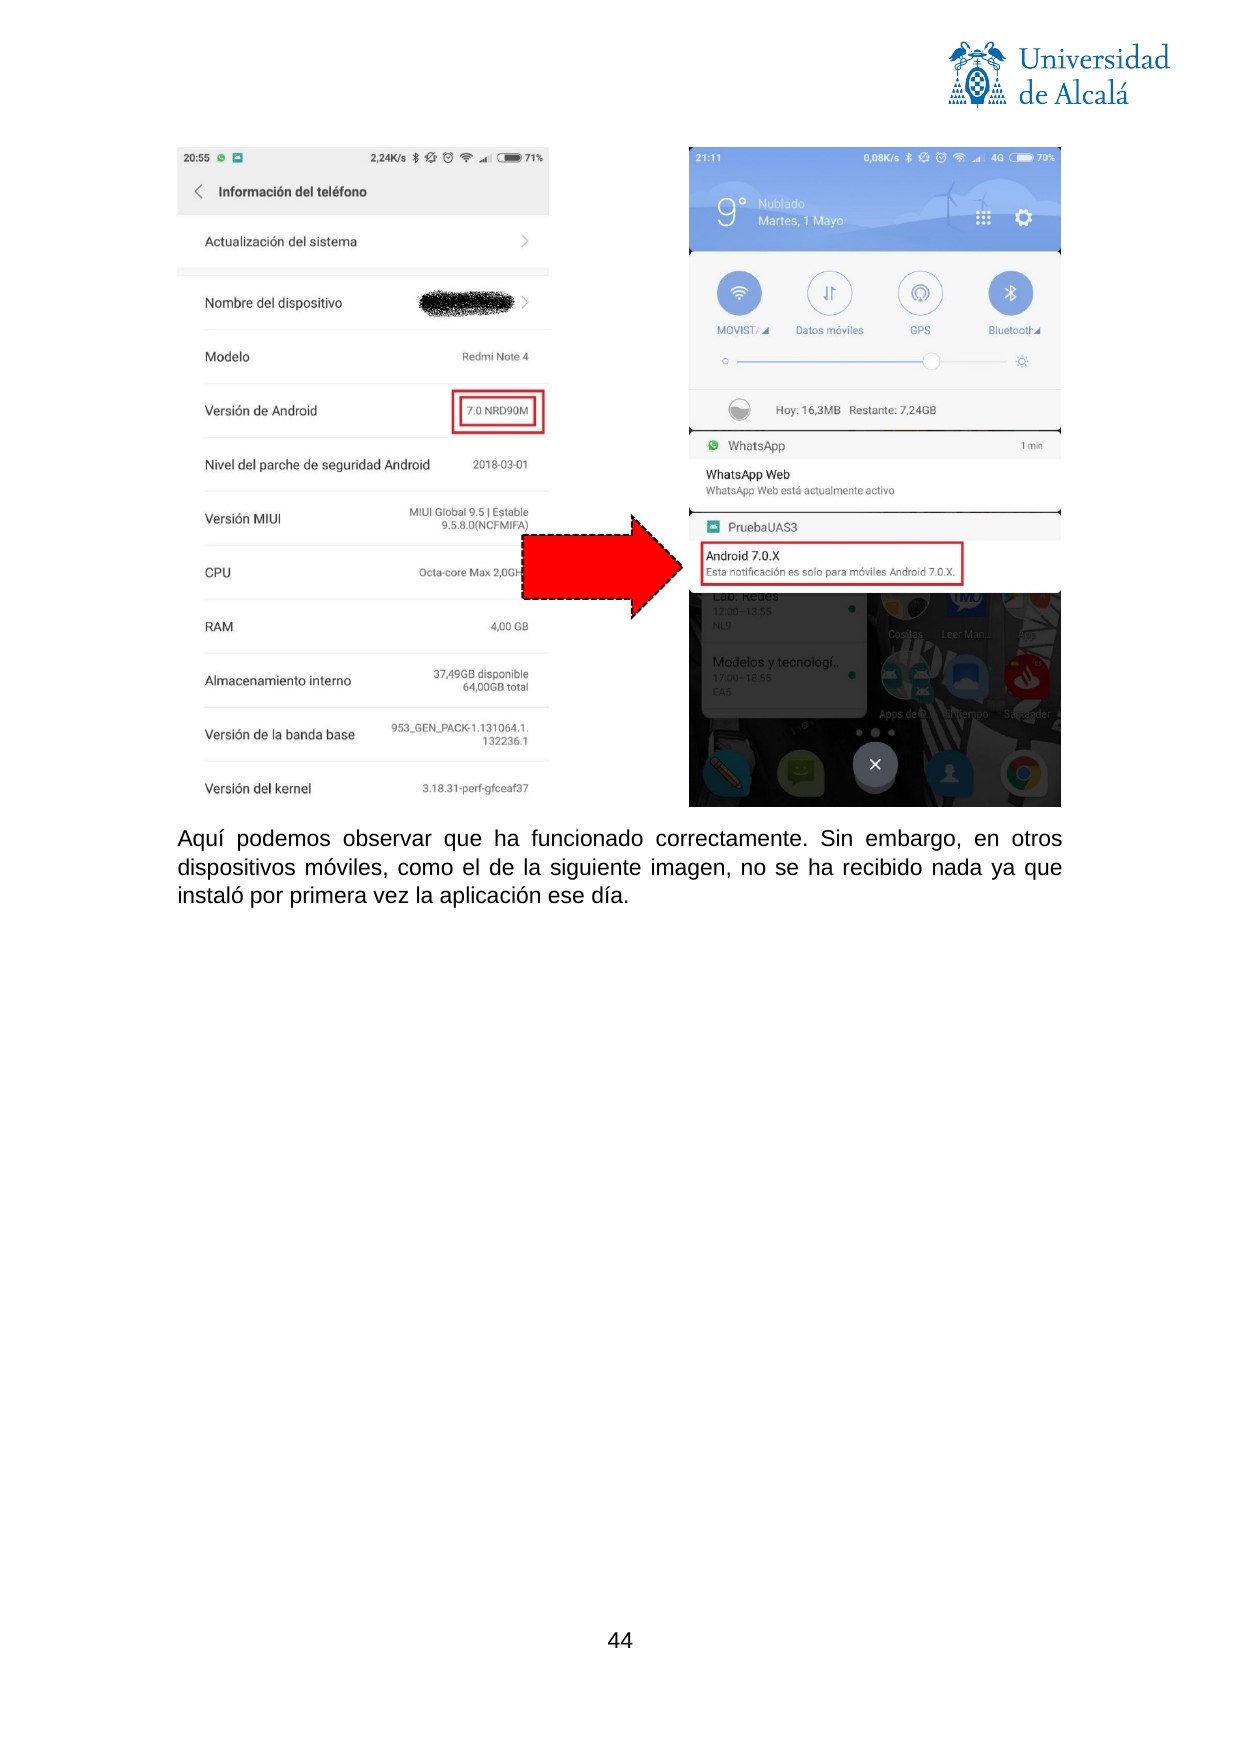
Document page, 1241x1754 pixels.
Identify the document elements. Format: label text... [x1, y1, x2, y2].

picture [177, 147, 549, 807]
text Aquí podemos observar que ha funcionado correctamente. Sin embargo, en otros dispositivos móviles, como el de la siguiente imagen, no se ha recibido nada ya que instaló por primera vez la aplicación ese día. [177, 825, 1063, 908]
picture [947, 39, 1172, 110]
picture [689, 147, 1061, 807]
